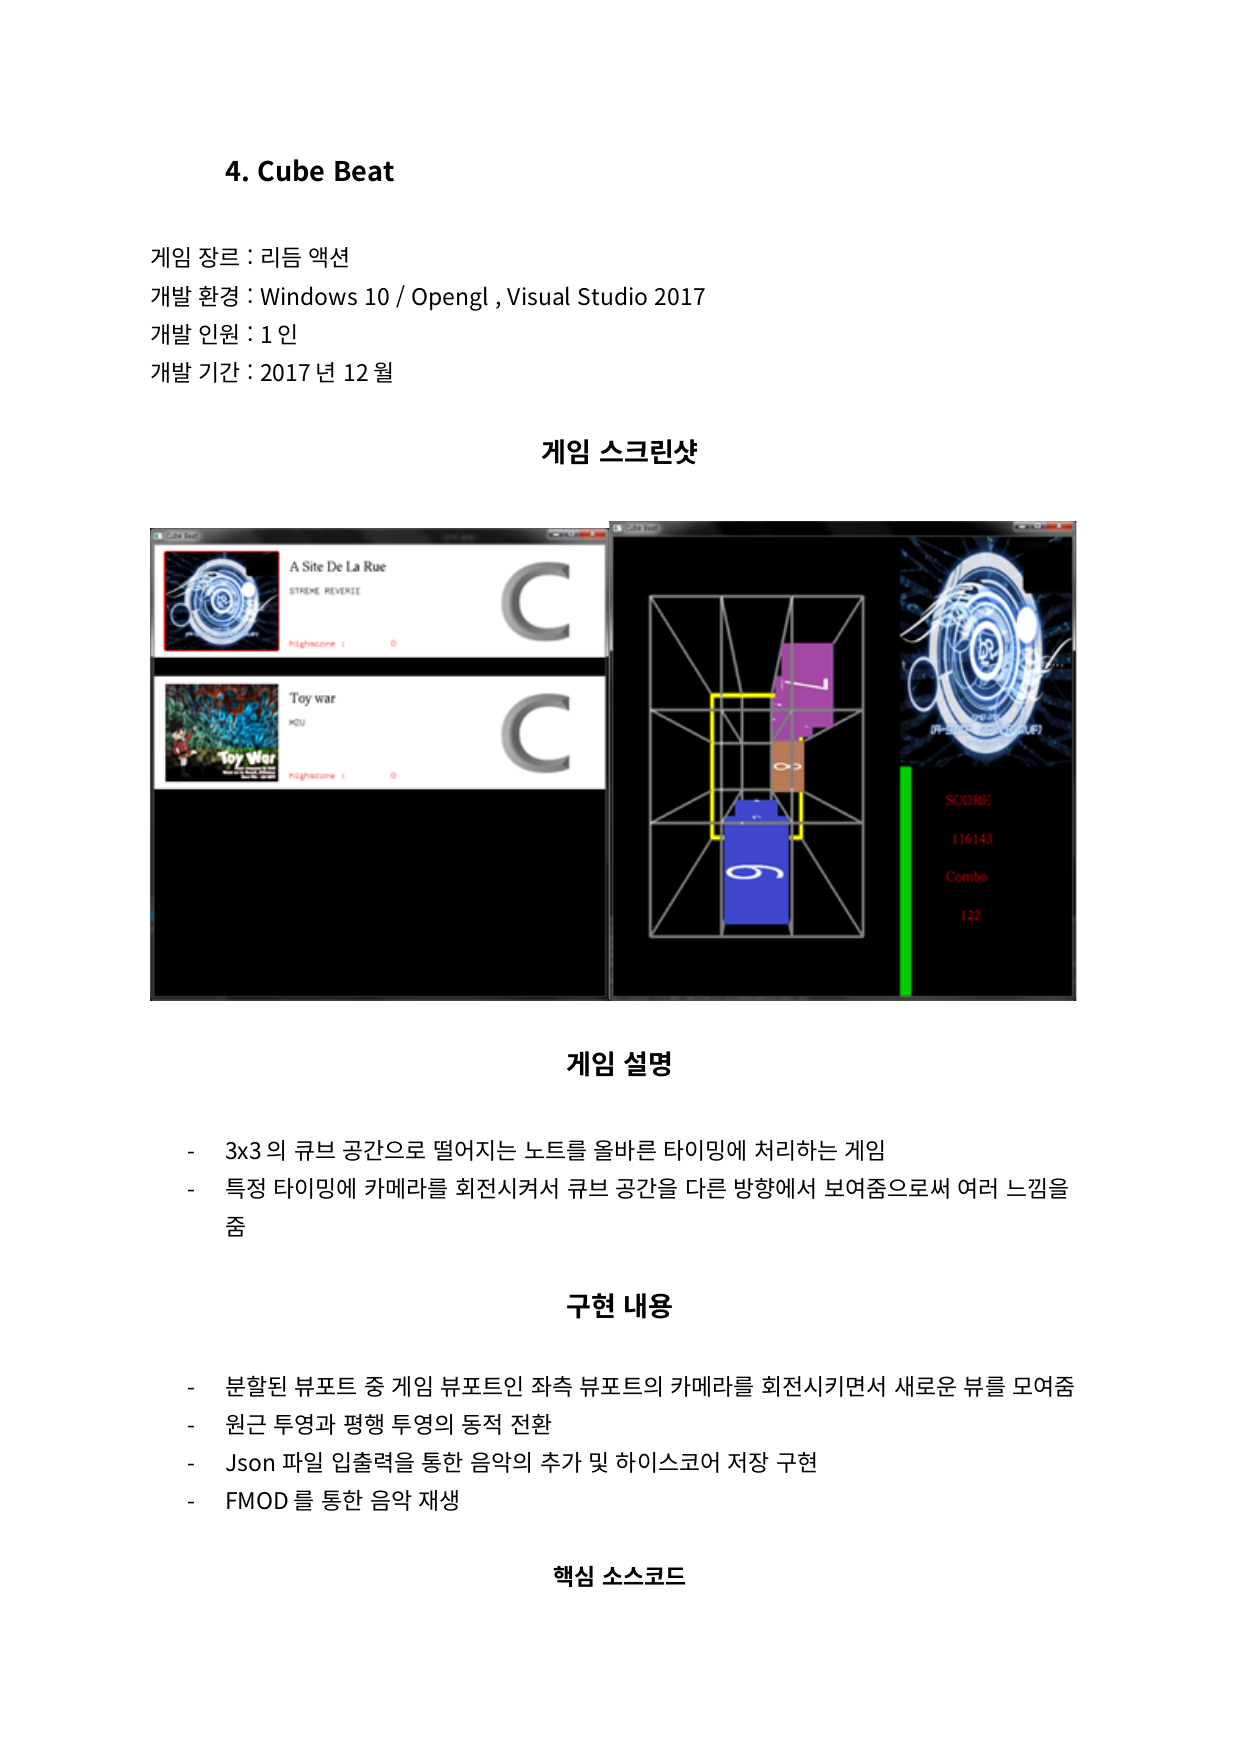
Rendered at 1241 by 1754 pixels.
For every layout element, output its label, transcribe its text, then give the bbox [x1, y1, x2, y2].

text 핵심 소스코드 [150, 1559, 1090, 1592]
list 특정 타이밍에 카메라를 회전시켜서 큐브 공간을 다른 방향에서 보여줌으로써 여러 느낌을 줌 [187, 1171, 1090, 1242]
text 게임 장르 : 리듬 액션 [150, 240, 1090, 273]
text 4. Cube Beat [150, 150, 1090, 189]
list 분할된 뷰포트 중 게임 뷰포트인 좌측 뷰포트의 카메라를 회전시키면서 새로운 뷰를 모여줌 [187, 1369, 1090, 1402]
list Json 파일 입출력을 통한 음악의 추가 및 하이스코어 저장 구현 [187, 1445, 1090, 1478]
text 구현 내용 [150, 1285, 1090, 1325]
picture [150, 521, 1077, 1001]
text 개발 기간 : 2017년 12월 [150, 354, 1090, 388]
text 개발 환경 : Windows 10 / Opengl , Visual Studio 2017 [150, 278, 1090, 312]
list FMOD를 통한 음악 재생 [187, 1483, 1090, 1516]
list 원근 투영과 평행 투영의 동적 전환 [187, 1407, 1090, 1440]
list 3x3의 큐브 공간으로 떨어지는 노트를 올바른 타이밍에 처리하는 게임 [187, 1133, 1090, 1166]
text 게임 설명 [150, 1043, 1090, 1082]
text 개발 인원 : 1인 [150, 316, 1090, 350]
text 게임 스크린샷 [150, 431, 1090, 470]
